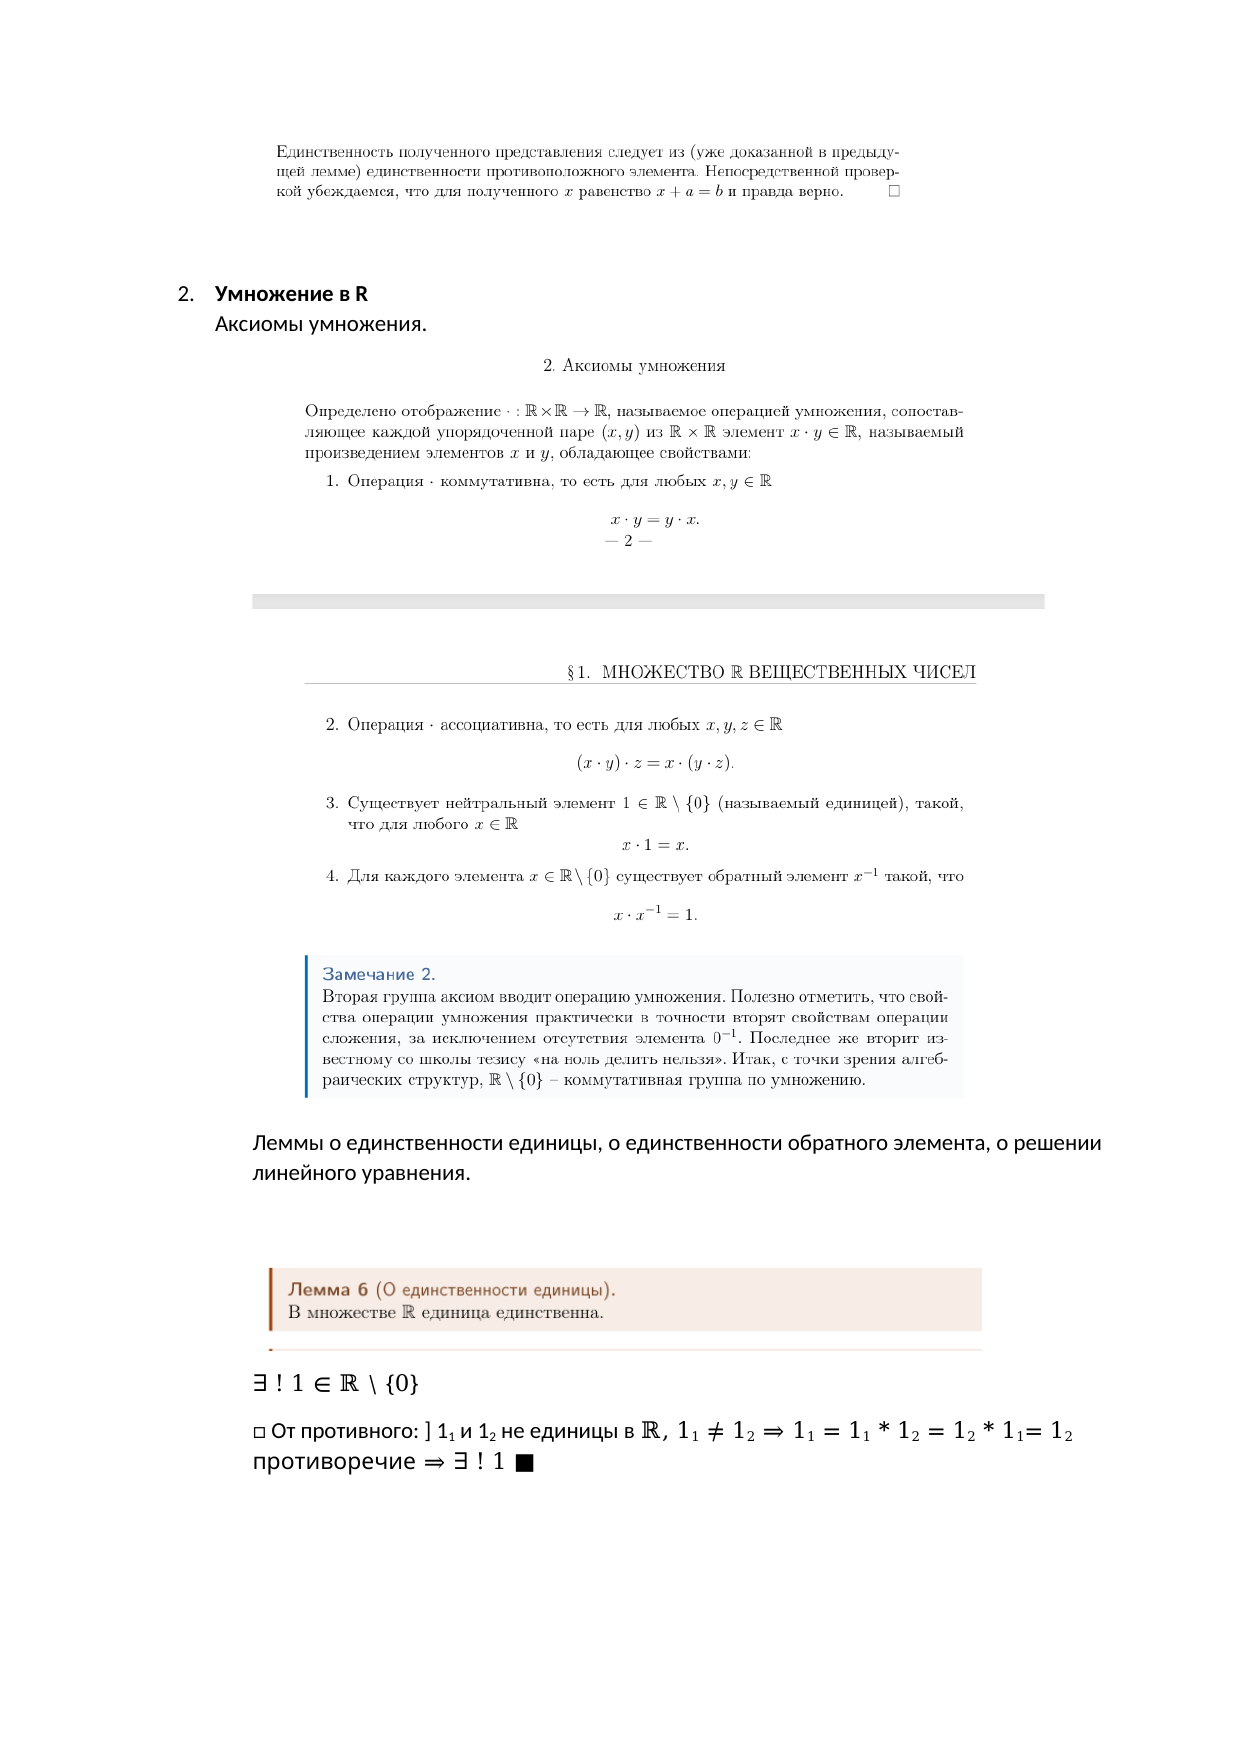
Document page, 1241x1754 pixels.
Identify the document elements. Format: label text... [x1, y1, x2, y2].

picture [252, 118, 931, 214]
text Леммы о единственности единицы, о единственности обратного элемента, о решении линейного уравнения. [252, 1128, 1152, 1186]
text □ От противного: ] 11 и 12 не единицы в ℝ, 11 ≠ 12 ⇒ 11 = 11 * 12 = 12 * 11= 12 противоречие ⇒ ∃ ! 1 ■ [252, 1416, 1152, 1474]
text ∃∃ ! 1 ∈ ℝ \ {0} [252, 1369, 1152, 1397]
picture [252, 356, 1045, 1109]
list Умножение в R Аксиомы умножения. [177, 279, 1152, 337]
picture [252, 1251, 1011, 1351]
